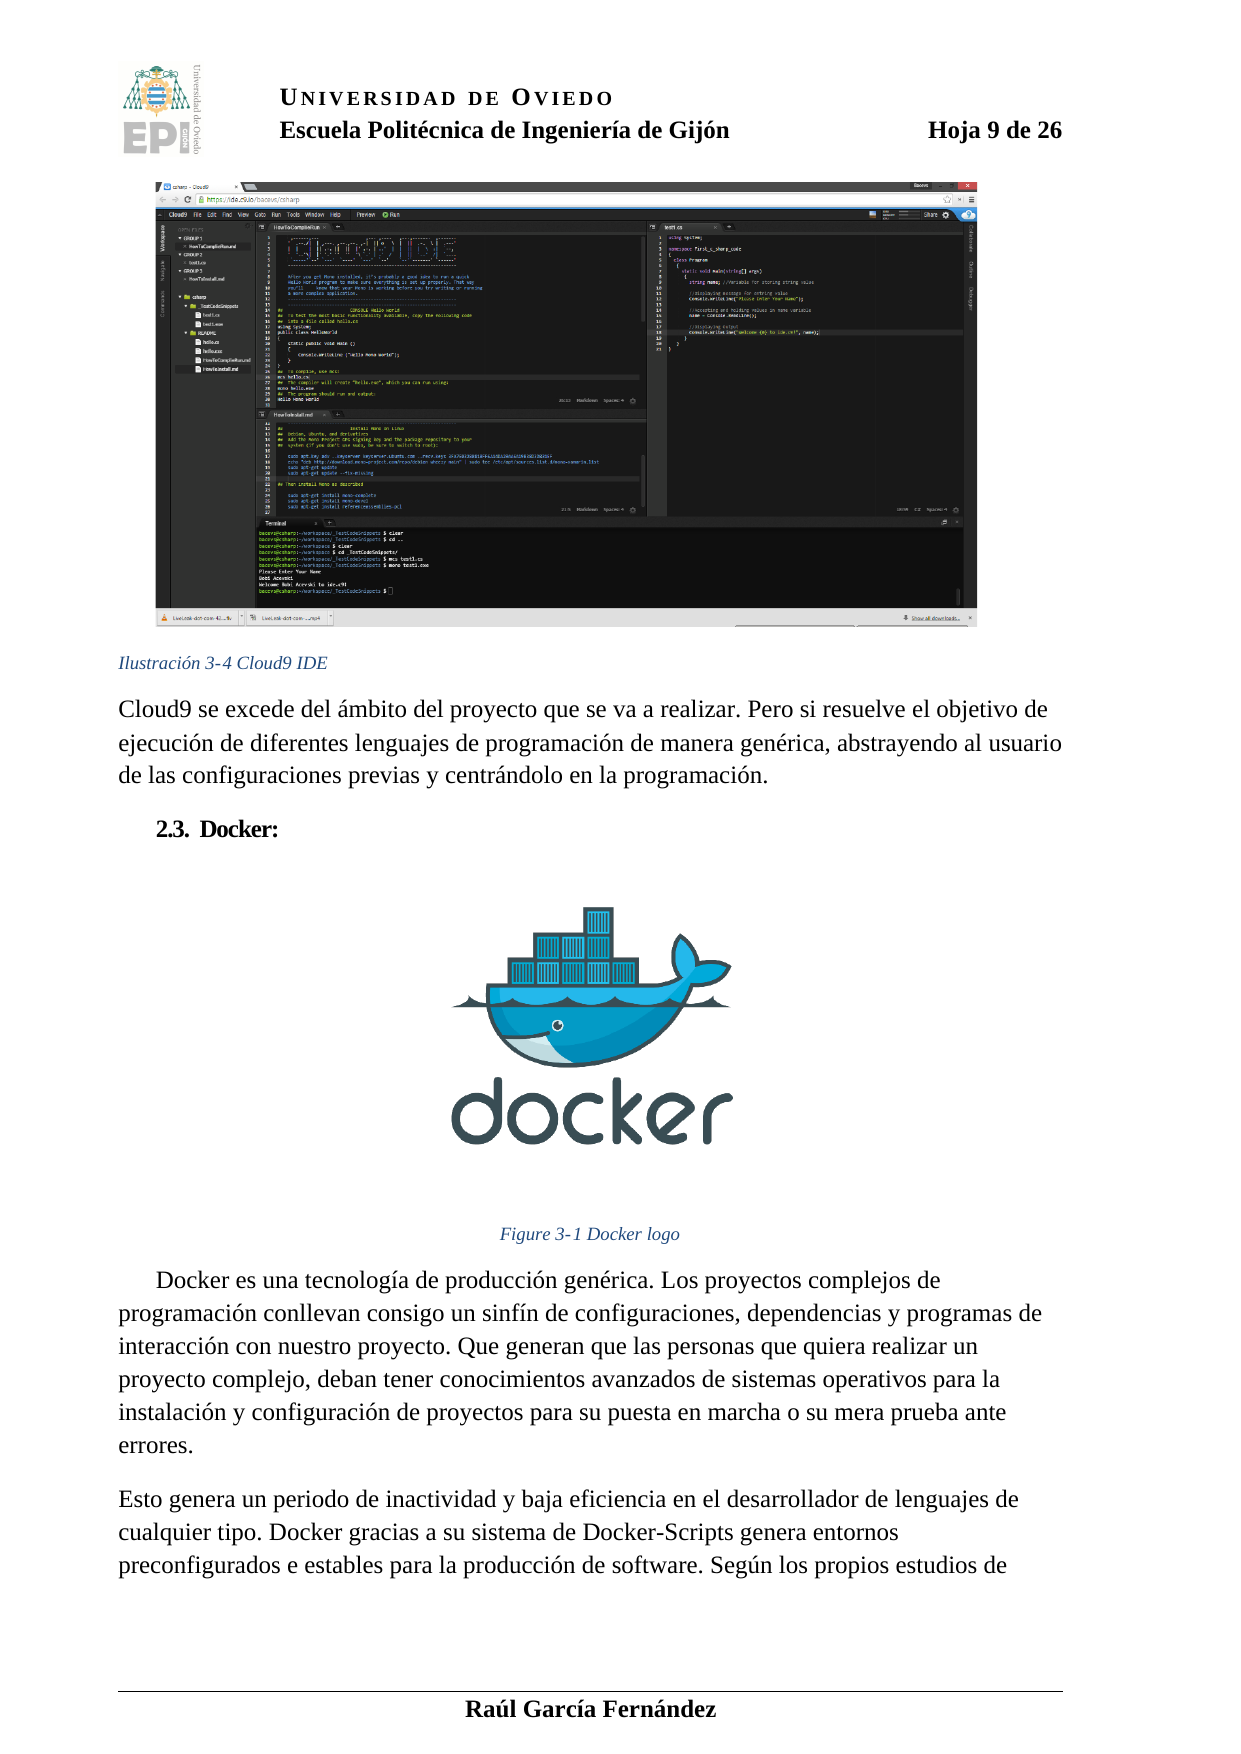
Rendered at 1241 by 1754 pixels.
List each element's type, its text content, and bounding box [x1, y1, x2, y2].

picture [155, 182, 978, 627]
text Docker es una tecnología de producción genérica. Los proyectos complejos de programación conllevan consigo un sinfín de configuraciones, dependencias y programas de interacción con nuestro proyecto. Que generan que las personas que quiera realizar un proyecto complejo, deban tener conocimientos avanzados de sistemas operativos para la instalación y configuración de proyectos para su puesta en marcha o su mera prueba ante errores. [118, 1265, 1063, 1459]
picture [118, 61, 204, 157]
picture [399, 855, 782, 1198]
subtitle Docker: [156, 814, 1063, 843]
text Cloud9 se excede del ámbito del proyecto que se va a realizar. Pero si resuelve el objetivo de ejecución de diferentes lenguajes de programación de manera genérica, abstrayendo al usuario de las configuraciones previas y centrándolo en la programación. [118, 694, 1063, 789]
